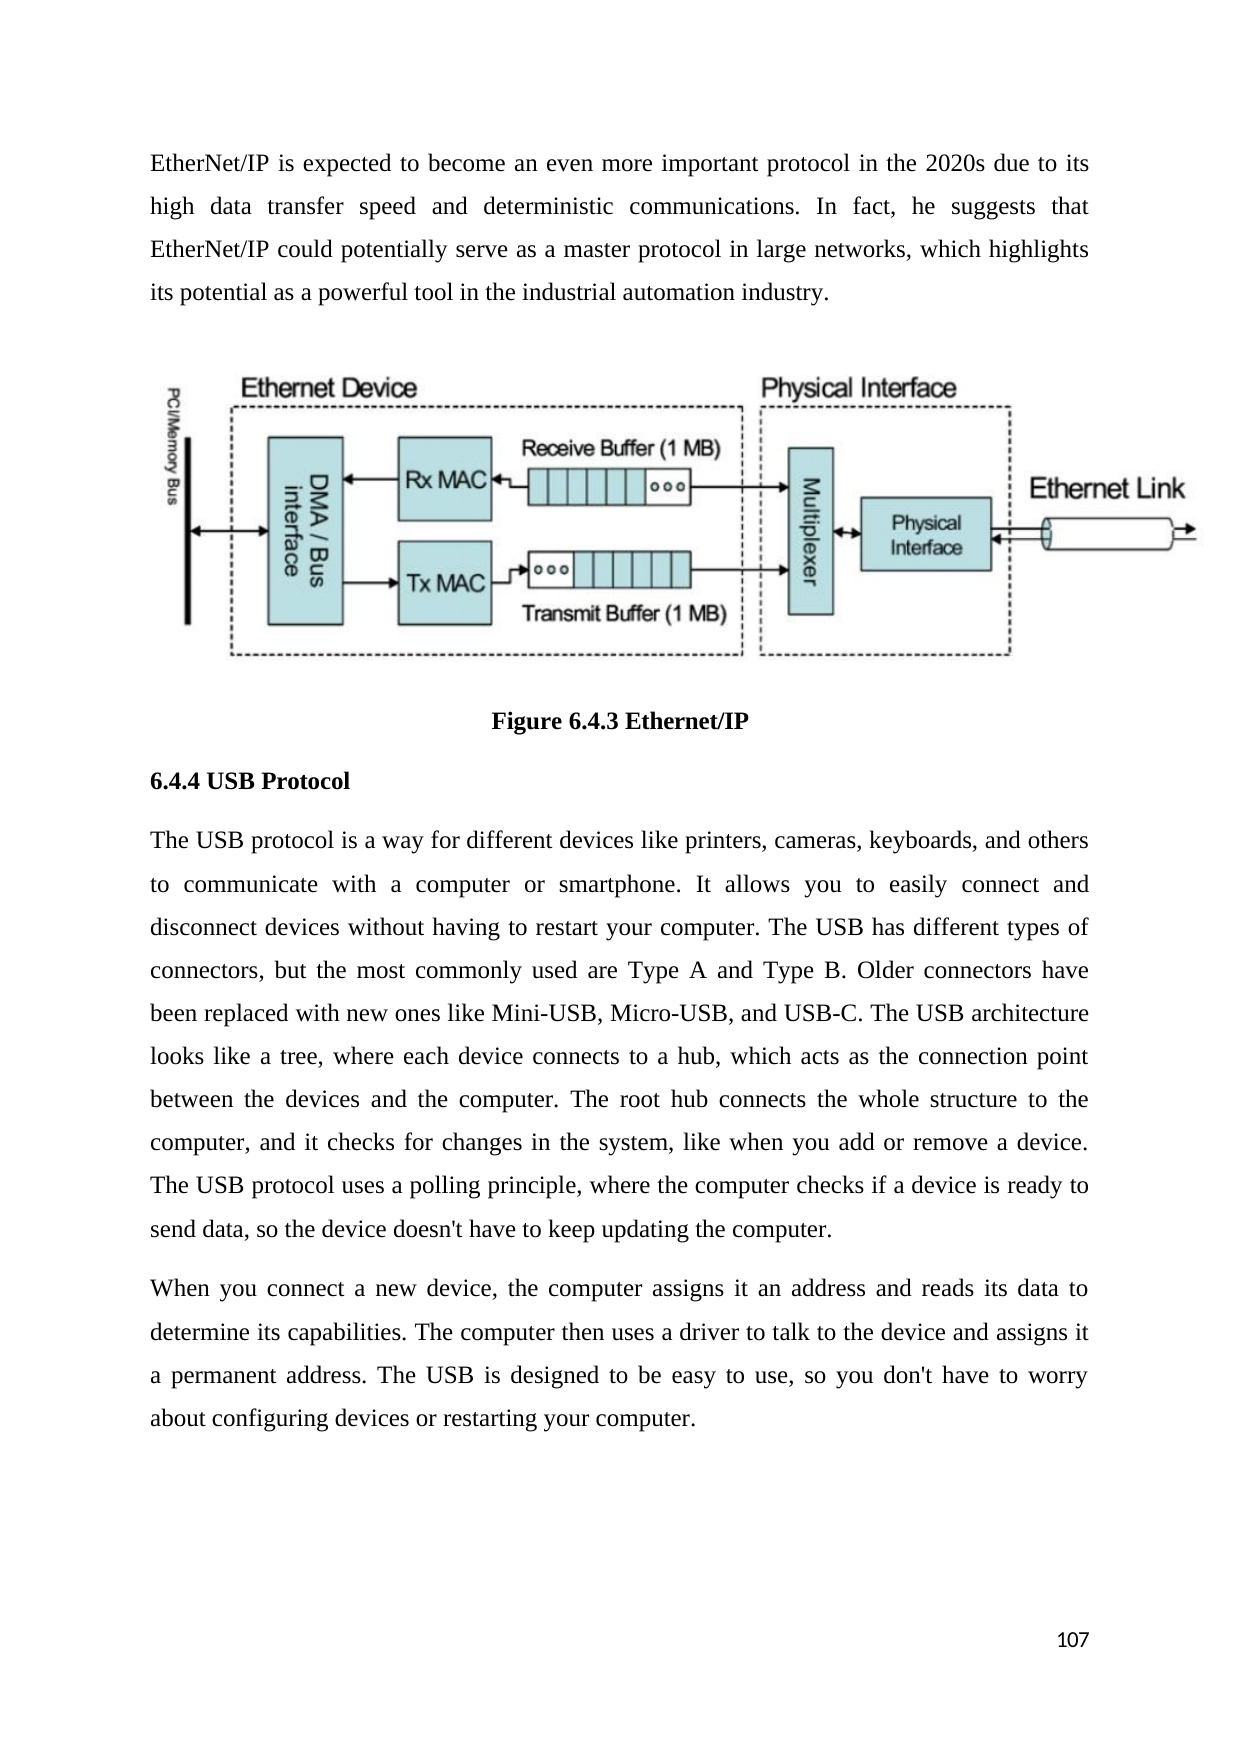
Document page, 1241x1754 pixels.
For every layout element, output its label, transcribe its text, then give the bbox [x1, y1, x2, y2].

list USB Protocol [150, 766, 1215, 794]
subtitle Figure 6.4.3 Ethernet/IP [128, 706, 1113, 734]
text The USB protocol is a way for different devices like printers, cameras, keyboards, and others to communicate with a computer or smartphone. It allows you to easily connect and disconnect devices without having to restart your computer. The USB has different types of connectors, but the most commonly used are Type A and Type B. Older connectors have been replaced with new ones like Mini-USB, Micro-USB, and USB-C. The USB architecture looks like a tree, where each device connects to a hub, which acts as the connection point between the devices and the computer. The root hub connects the whole structure to the computer, and it checks for changes in the system, like when you add or remove a device. The USB protocol uses a polling principle, where the computer checks if a device is ready to send data, so the device doesn't have to keep updating the computer. [150, 826, 1091, 1242]
picture [159, 375, 1204, 661]
text EtherNet/IP is expected to become an even more important protocol in the 2020s due to its high data transfer speed and deterministic communications. In fact, he suggests that EtherNet/IP could potentially serve as a master protocol in large networks, which highlights its potential as a powerful tool in the industrial automation industry. [150, 148, 1090, 306]
text When you connect a new device, the computer assigns it an address and reads its data to determine its capabilities. The computer then uses a driver to talk to the device and assigns it a permanent address. The USB is designed to be easy to use, so you don't have to worry about configuring devices or restarting your computer. [150, 1273, 1090, 1432]
